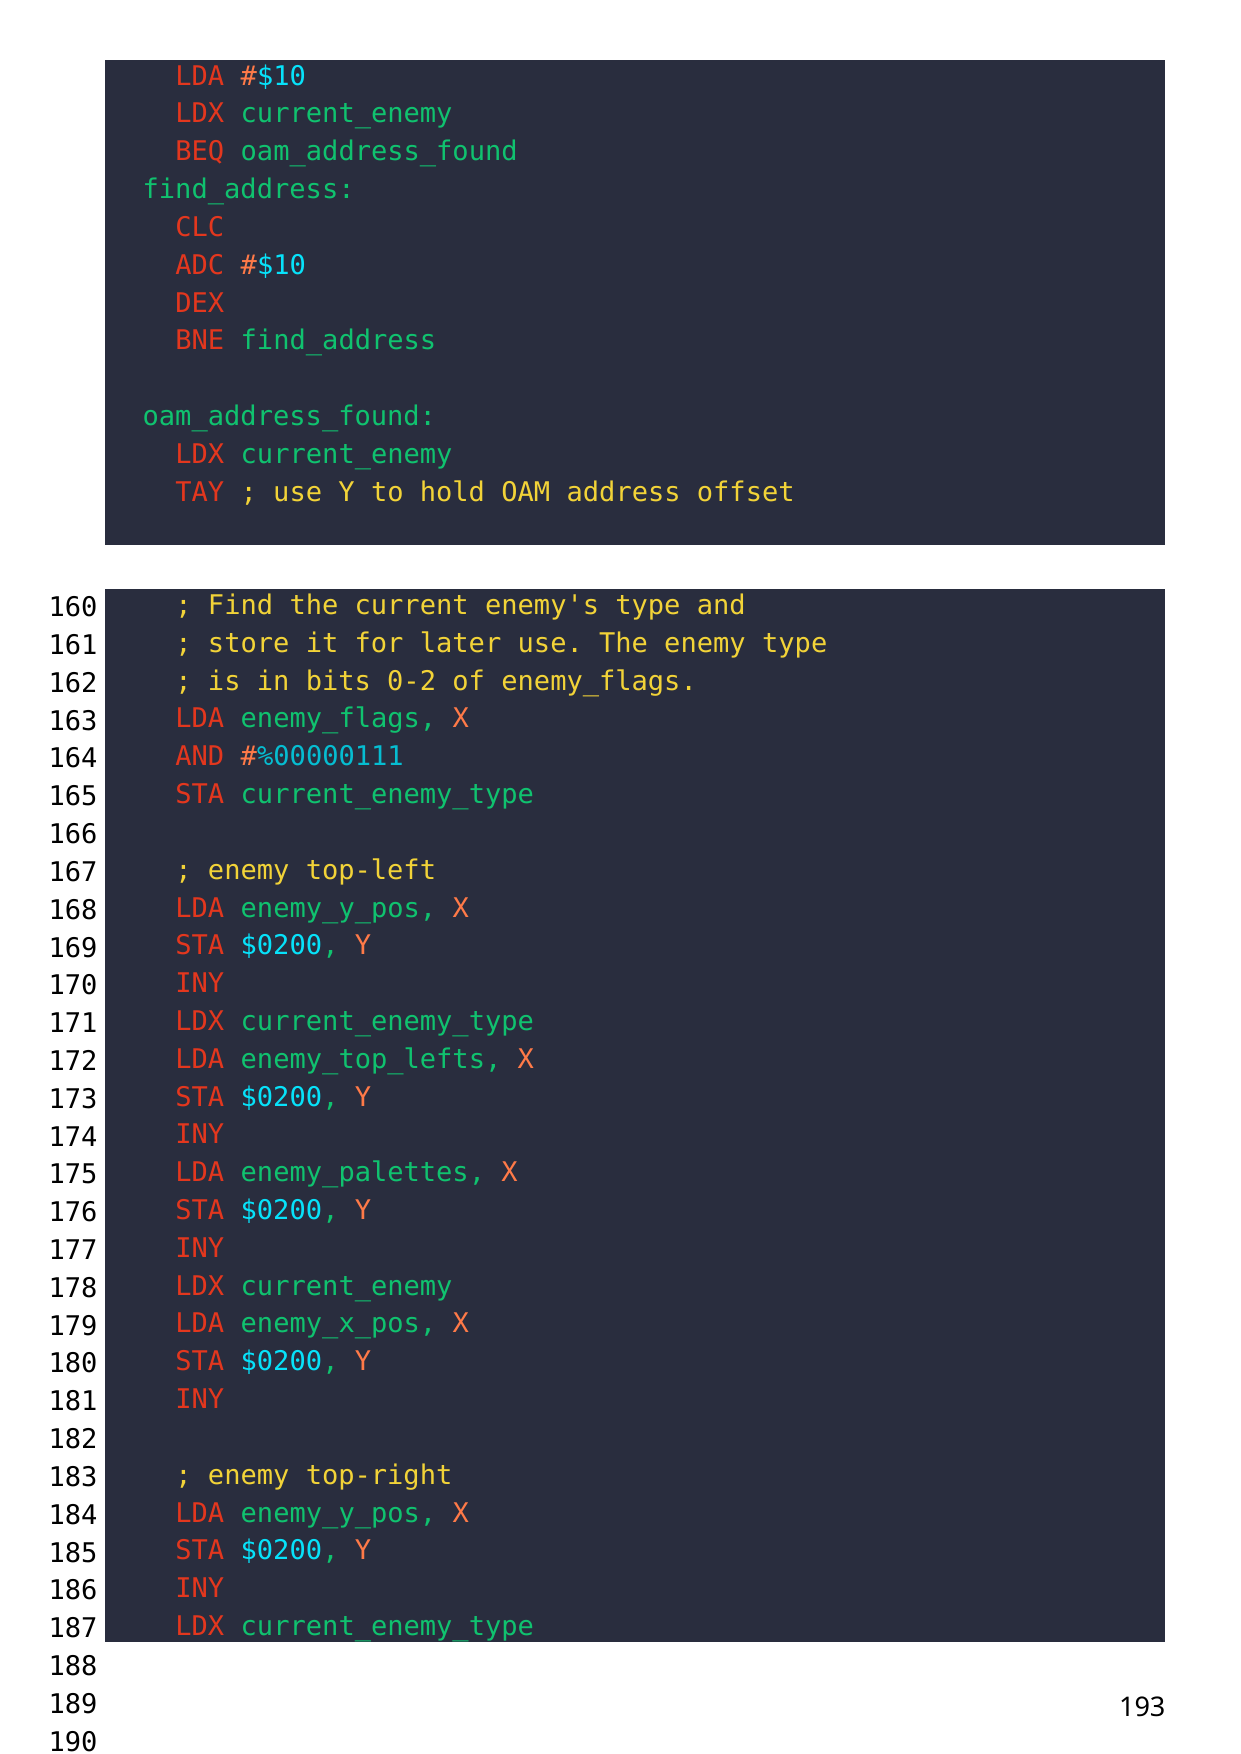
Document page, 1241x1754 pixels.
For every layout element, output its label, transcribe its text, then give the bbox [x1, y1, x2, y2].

text BEQ oam_address_found [105, 136, 1165, 167]
text ADC #$10 [105, 249, 1165, 281]
text LDA enemy_y_pos, X [105, 1497, 1165, 1528]
text DEX [105, 287, 1165, 318]
text LDX current_enemy_type [105, 1005, 1165, 1037]
text TAY ; use Y to hold OAM address offset [105, 476, 1165, 507]
text LDX current_enemy_type [105, 1610, 1165, 1642]
text STA $0200, Y [105, 930, 1165, 961]
text INY [105, 1572, 1165, 1604]
text STA $0200, Y [105, 1081, 1165, 1112]
text INY [105, 1232, 1165, 1264]
text ; store it for later use. The enemy type [105, 627, 1165, 659]
text INY [105, 967, 1165, 999]
text CLC [105, 211, 1165, 243]
text LDX current_enemy [105, 98, 1165, 129]
text LDA #$10 [105, 60, 1165, 92]
text INY [105, 1383, 1165, 1415]
text LDA enemy_flags, X [105, 703, 1165, 734]
text STA $0200, Y [105, 1194, 1165, 1226]
text INY [105, 1119, 1165, 1150]
text STA $0200, Y [105, 1535, 1165, 1566]
text AND #%00000111 [105, 741, 1165, 772]
text ; is in bits 0-2 of enemy_flags. [105, 665, 1165, 697]
text LDA enemy_x_pos, X [105, 1308, 1165, 1339]
text LDX current_enemy [105, 438, 1165, 470]
text LDA enemy_palettes, X [105, 1157, 1165, 1188]
text find_address: [105, 173, 1165, 205]
text STA $0200, Y [105, 1346, 1165, 1377]
text oam_address_found: [105, 400, 1165, 432]
text ; enemy top-right [105, 1459, 1165, 1491]
text BNE find_address [105, 325, 1165, 356]
text STA current_enemy_type [105, 778, 1165, 810]
text LDX current_enemy [105, 1270, 1165, 1302]
text LDA enemy_top_lefts, X [105, 1043, 1165, 1075]
text ; Find the current enemy's type and [105, 589, 1165, 621]
text ; enemy top-left [105, 854, 1165, 886]
text LDA enemy_y_pos, X [105, 892, 1165, 923]
